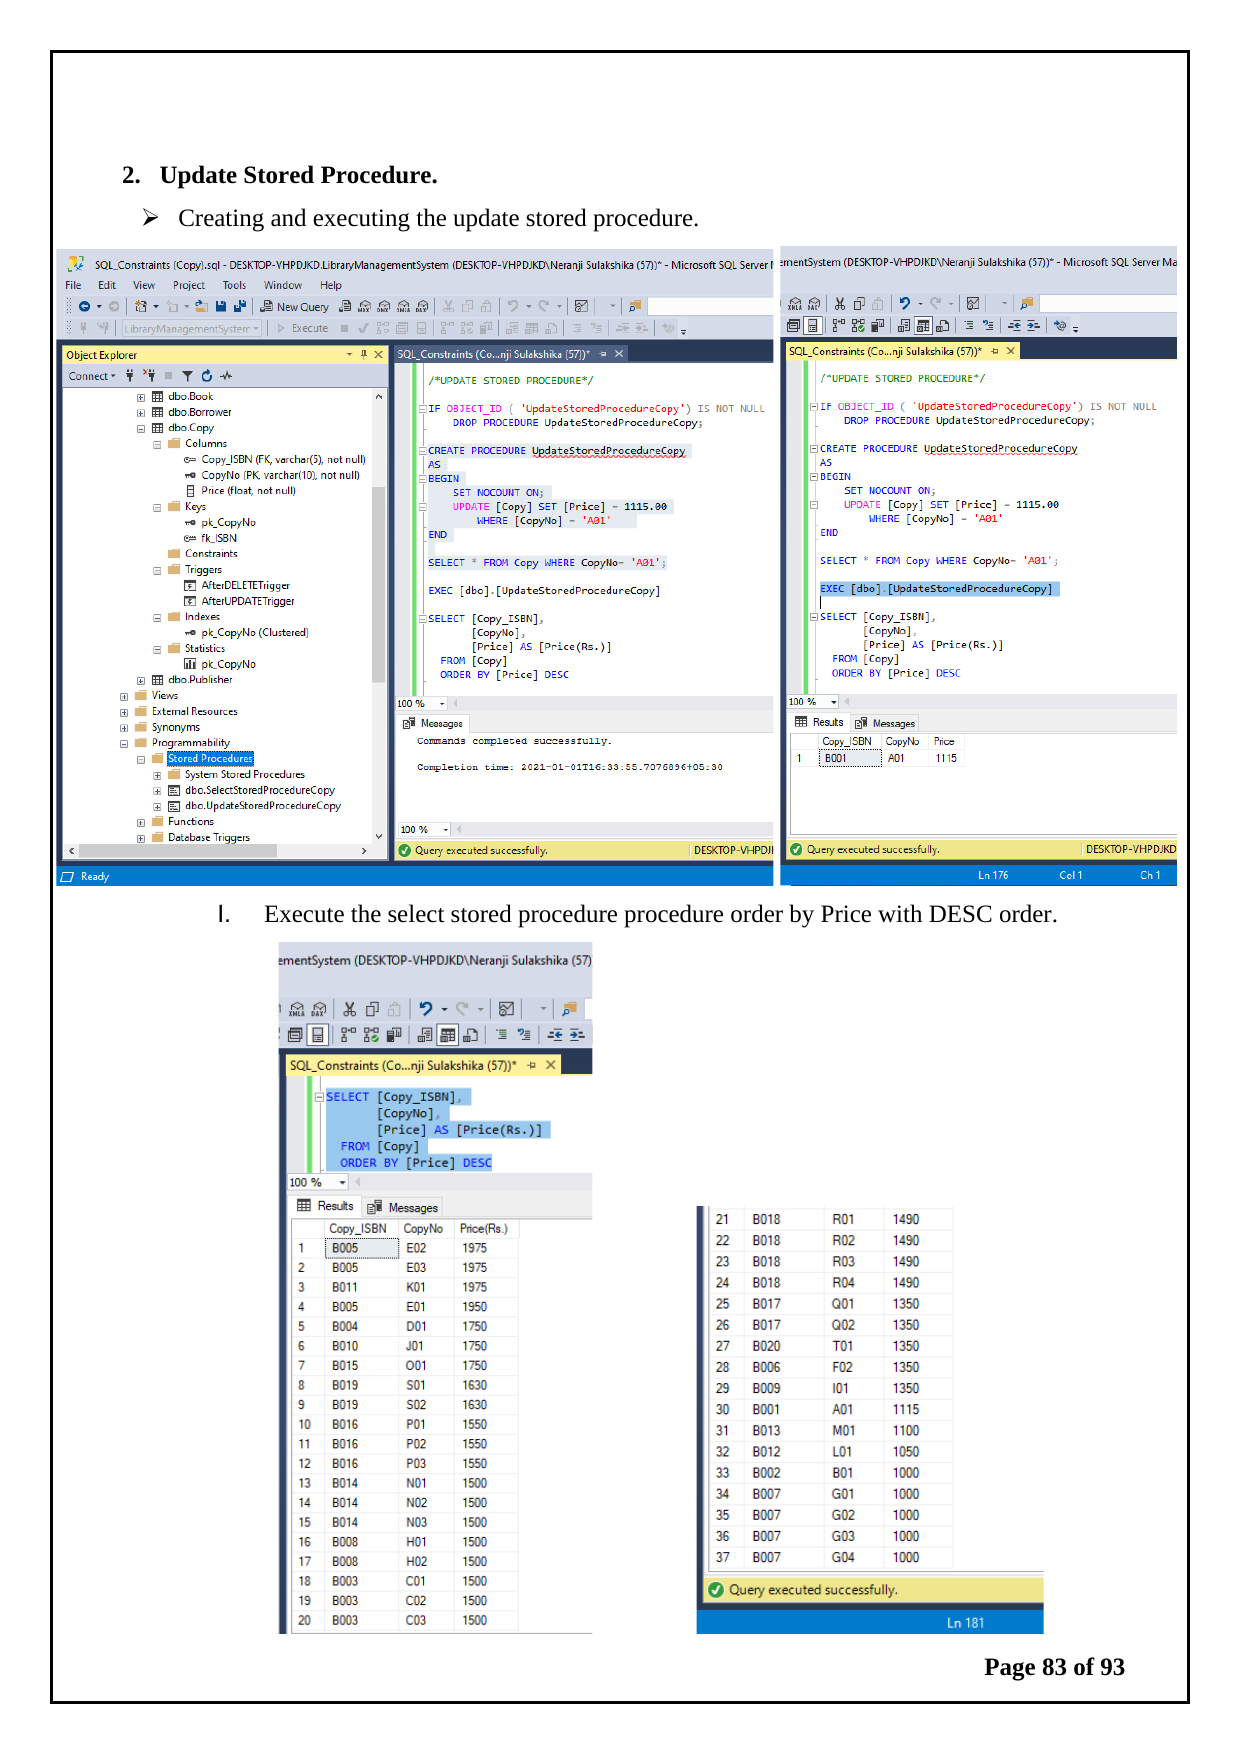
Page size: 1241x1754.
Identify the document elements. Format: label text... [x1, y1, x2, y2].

list Creating and executing the update stored procedure. [141, 203, 1125, 232]
subtitle Update Stored Procedure. [122, 160, 1125, 189]
picture [278, 942, 593, 1634]
picture [56, 249, 774, 886]
picture [696, 1206, 1044, 1634]
picture [780, 246, 1177, 886]
